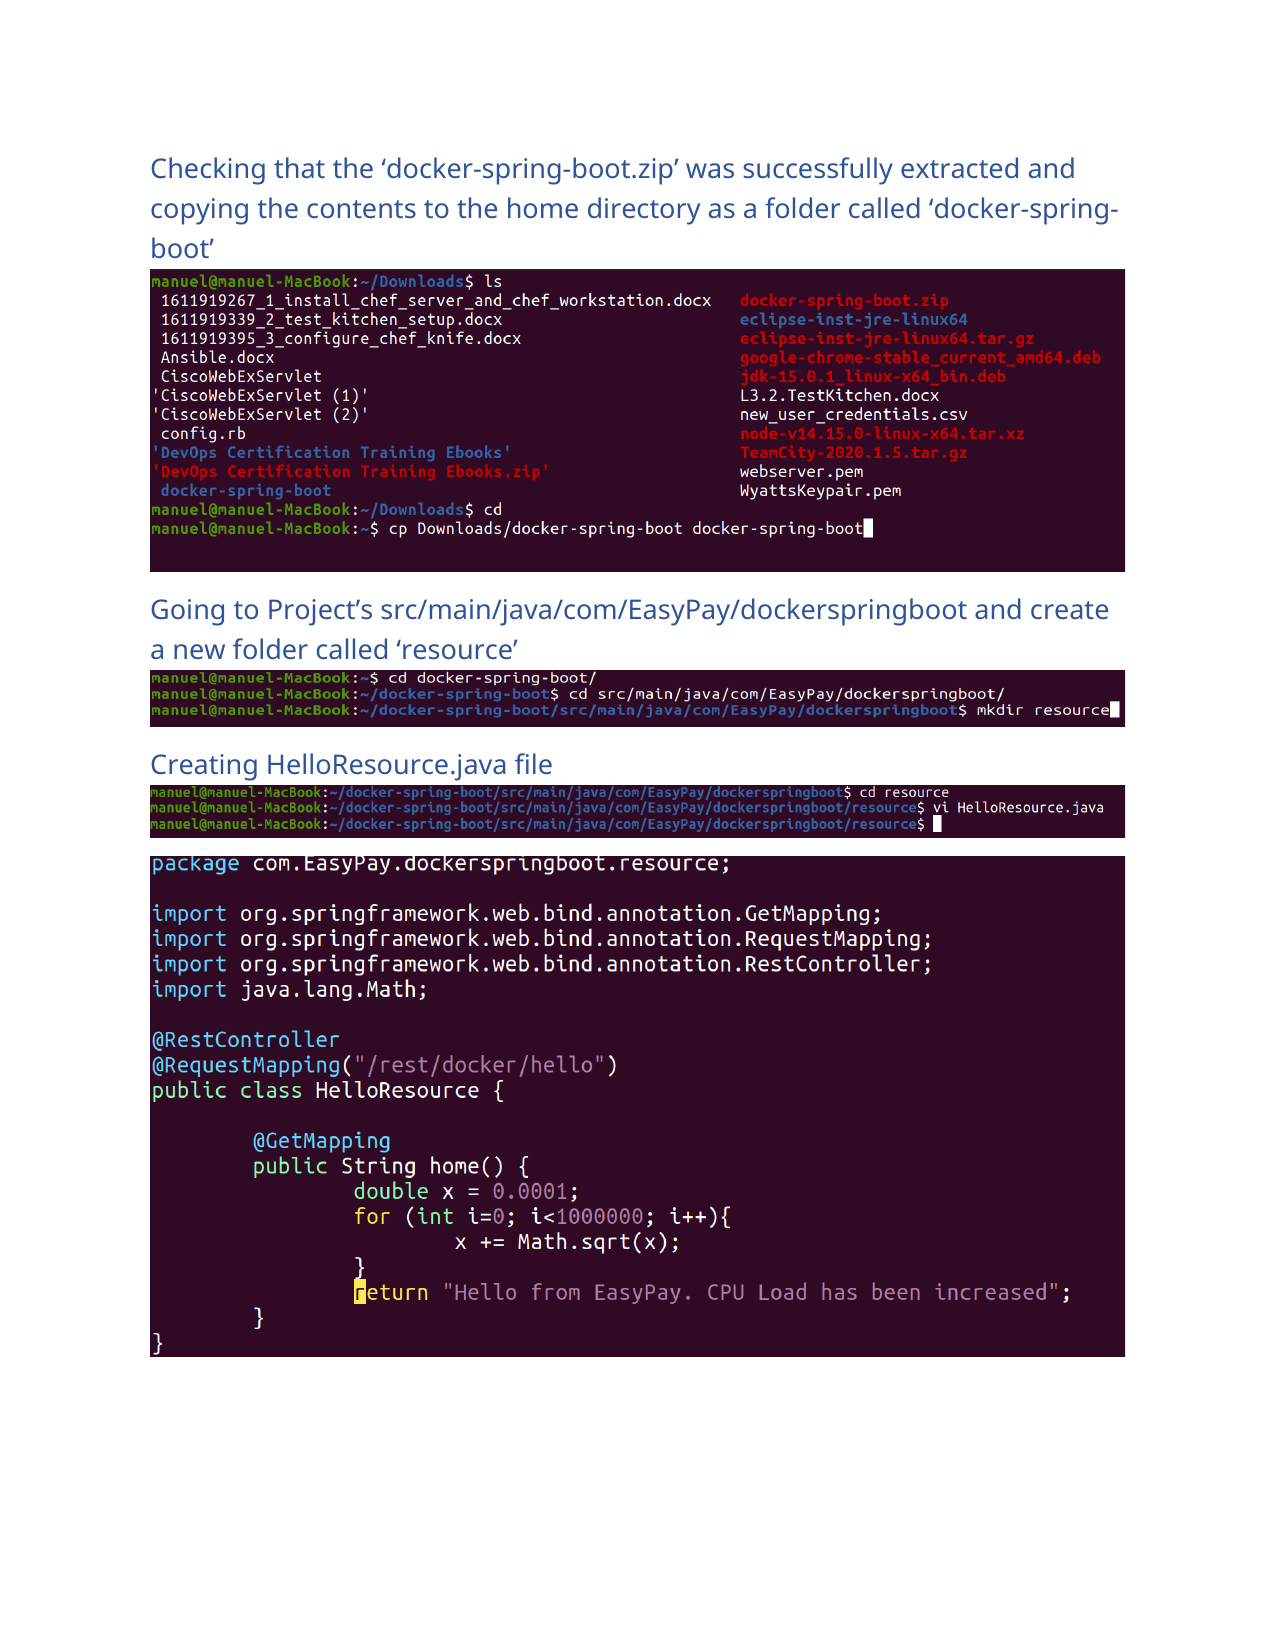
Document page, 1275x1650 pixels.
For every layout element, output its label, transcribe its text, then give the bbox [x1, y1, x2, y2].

picture [150, 856, 1125, 1357]
picture [150, 670, 1125, 727]
subtitle Going to Project’s src/main/java/com/EasyPay/dockerspringboot and create a new folder called ‘resource’ [150, 591, 1125, 667]
subtitle Creating HelloResource.java file [150, 746, 1125, 782]
subtitle Checking that the ‘docker-spring-boot.zip’ was successfully extracted and copying the contents to the home directory as a folder called ‘docker-spring-boot’ [150, 150, 1125, 266]
picture [150, 269, 1125, 572]
picture [150, 785, 1125, 838]
